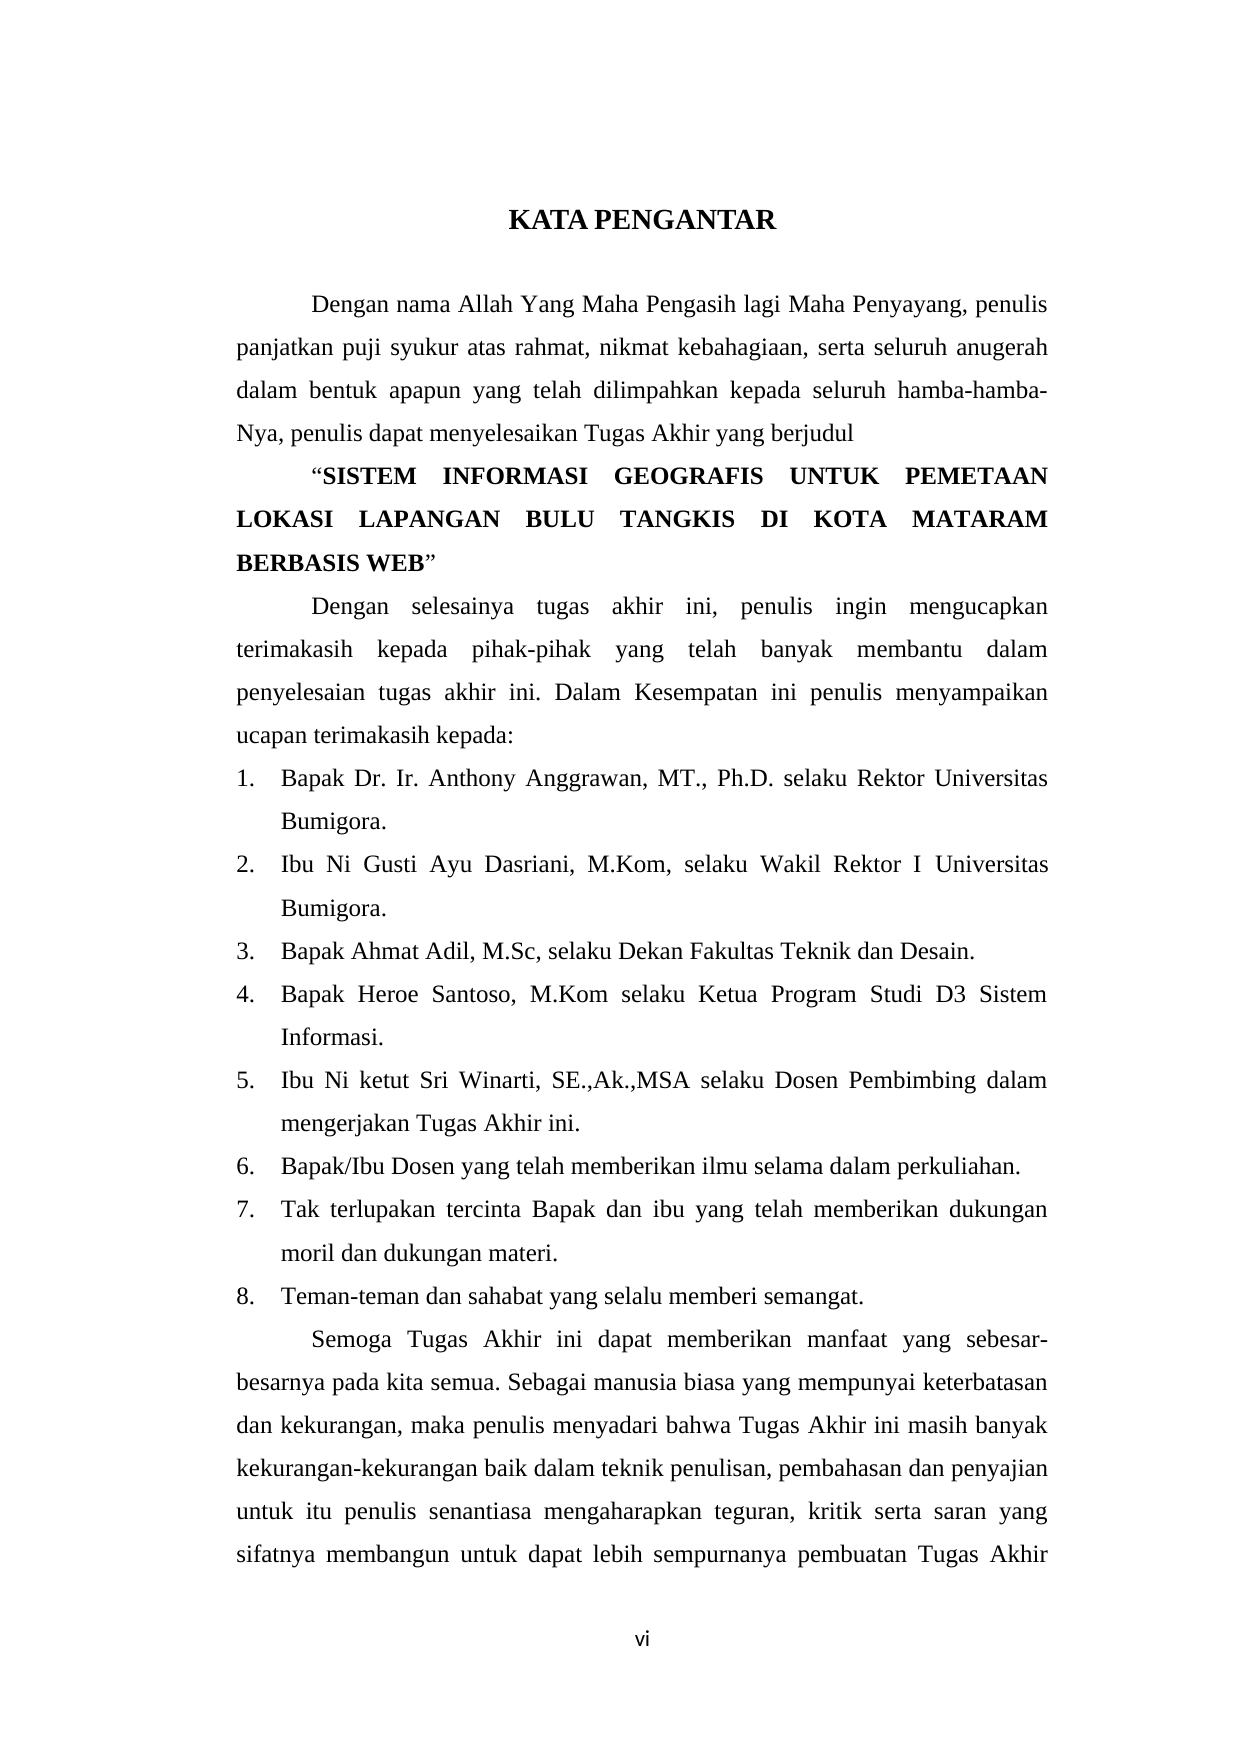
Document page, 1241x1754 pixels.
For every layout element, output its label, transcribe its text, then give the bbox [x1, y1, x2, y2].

list Bapak Heroe Santoso, M.Kom selaku Ketua Program Studi D3 Sistem Informasi. [236, 979, 1048, 1051]
list Teman-teman dan sahabat yang selalu memberi semangat. [236, 1281, 1048, 1309]
text Dengan selesainya tugas akhir ini, penulis ingin mengucapkan terimakasih kepada pihak-pihak yang telah banyak membantu dalam penyelesaian tugas akhir ini. Dalam Kesempatan ini penulis menyampaikan ucapan terimakasih kepada: [236, 591, 1048, 749]
list Bapak Ahmat Adil, M.Sc, selaku Dekan Fakultas Teknik dan Desain. [236, 936, 1048, 964]
list Bapak/Ibu Dosen yang telah memberikan ilmu selama dalam perkuliahan. [236, 1151, 1048, 1180]
subtitle KATA PENGANTAR [236, 202, 1048, 236]
list Ibu Ni ketut Sri Winarti, SE.,Ak.,MSA selaku Dosen Pembimbing dalam mengerjakan Tugas Akhir ini. [236, 1065, 1048, 1137]
list Ibu Ni Gusti Ayu Dasriani, M.Kom, selaku Wakil Rektor I Universitas Bumigora. [236, 849, 1048, 921]
list Tak terlupakan tercinta Bapak dan ibu yang telah memberikan dukungan moril dan dukungan materi. [236, 1194, 1048, 1266]
text Dengan nama Allah Yang Maha Pengasih lagi Maha Penyayang, penulis panjatkan puji syukur atas rahmat, nikmat kebahagiaan, serta seluruh anugerah dalam bentuk apapun yang telah dilimpahkan kepada seluruh hamba-hamba-Nya, penulis dapat menyelesaikan Tugas Akhir yang berjudul [236, 289, 1048, 447]
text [236, 1324, 1048, 1568]
text “SISTEM INFORMASI GEOGRAFIS UNTUK PEMETAAN LOKASI LAPANGAN BULU TANGKIS DI KOTA MATARAM BERBASIS WEB” [236, 461, 1048, 576]
list Bapak Dr. Ir. Anthony Anggrawan, MT., Ph.D. selaku Rektor Universitas Bumigora. [236, 763, 1048, 835]
